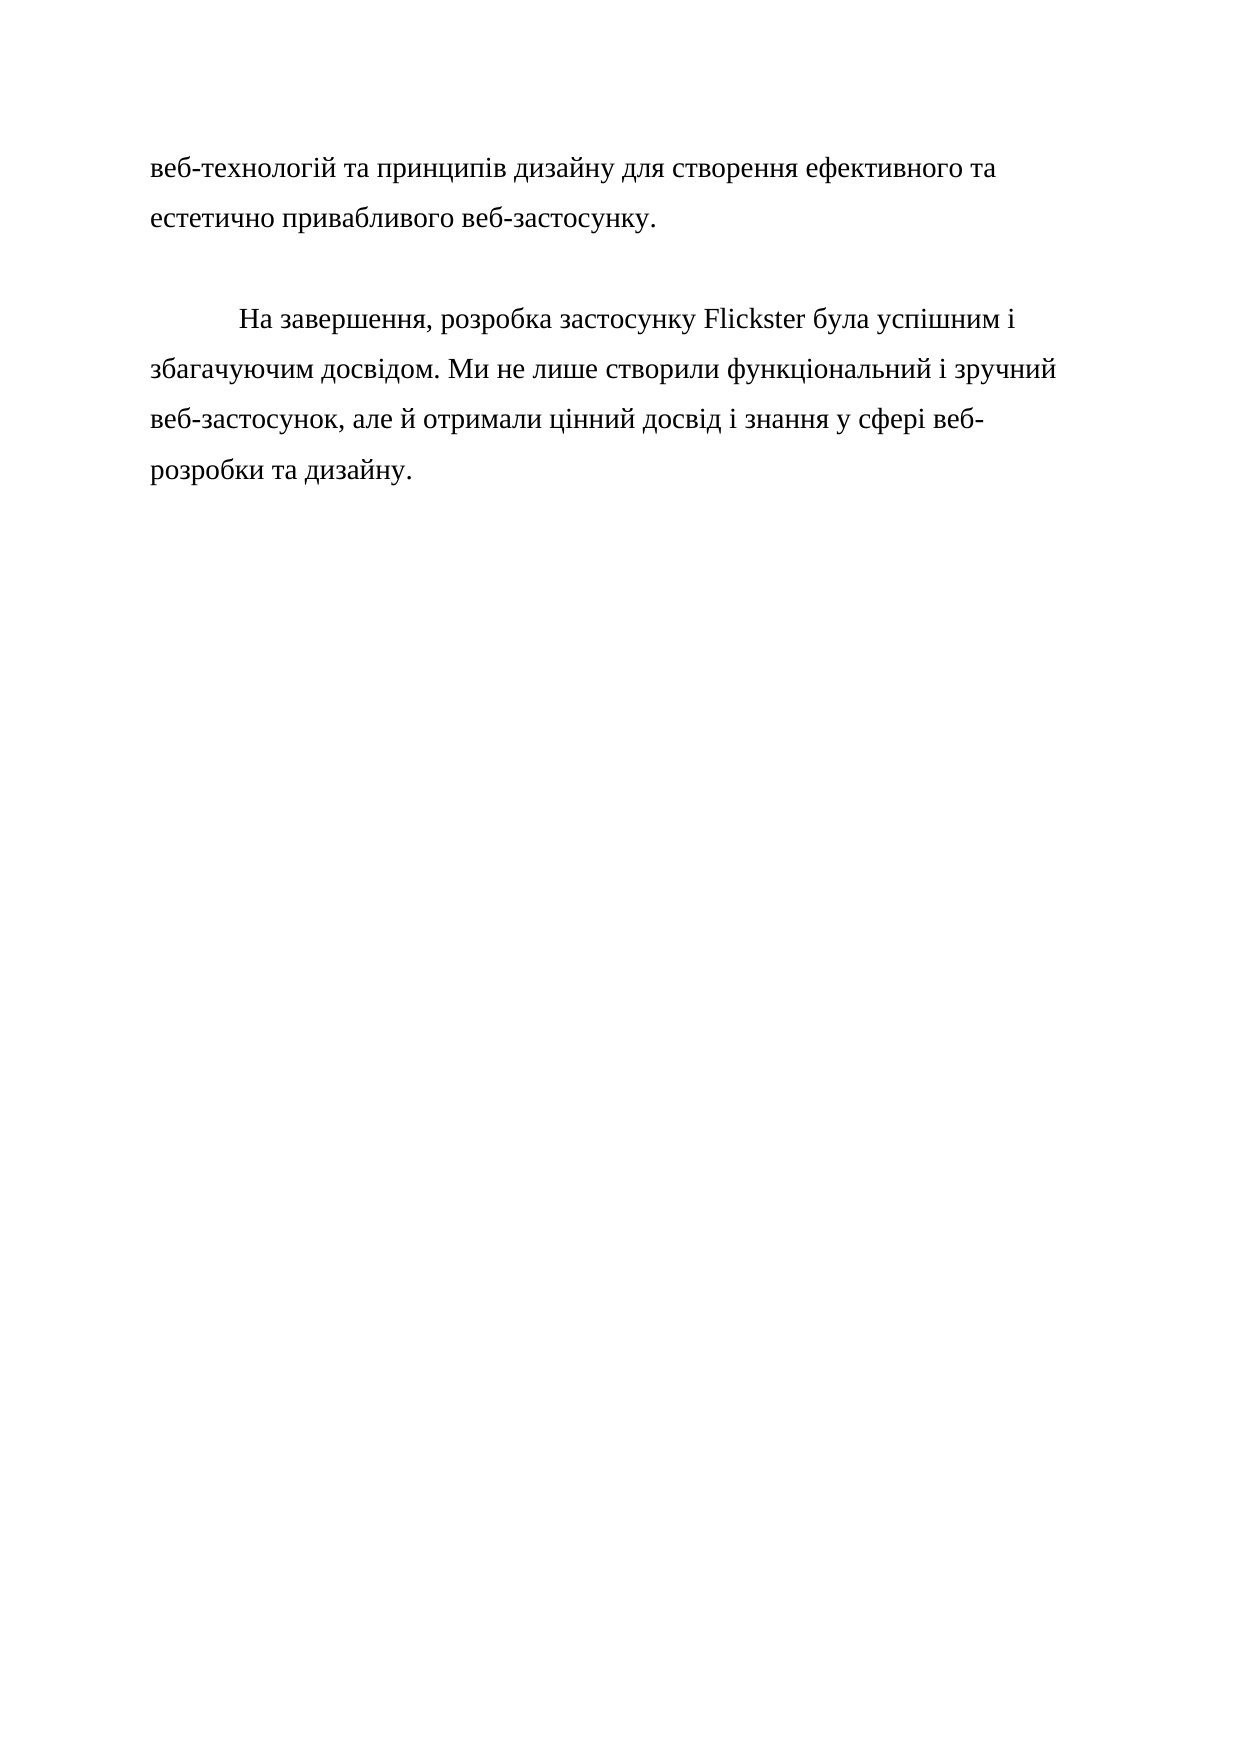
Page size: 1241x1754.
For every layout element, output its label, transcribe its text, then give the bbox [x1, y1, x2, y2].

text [150, 150, 1090, 234]
text На завершення, розробка застосунку Flickster була успішним і збагачуючим досвідом. Ми не лише створили функціональний і зручний веб-застосунок, але й отримали цінний досвід і знання у сфері веб-розробки та дизайну. [150, 301, 1090, 485]
